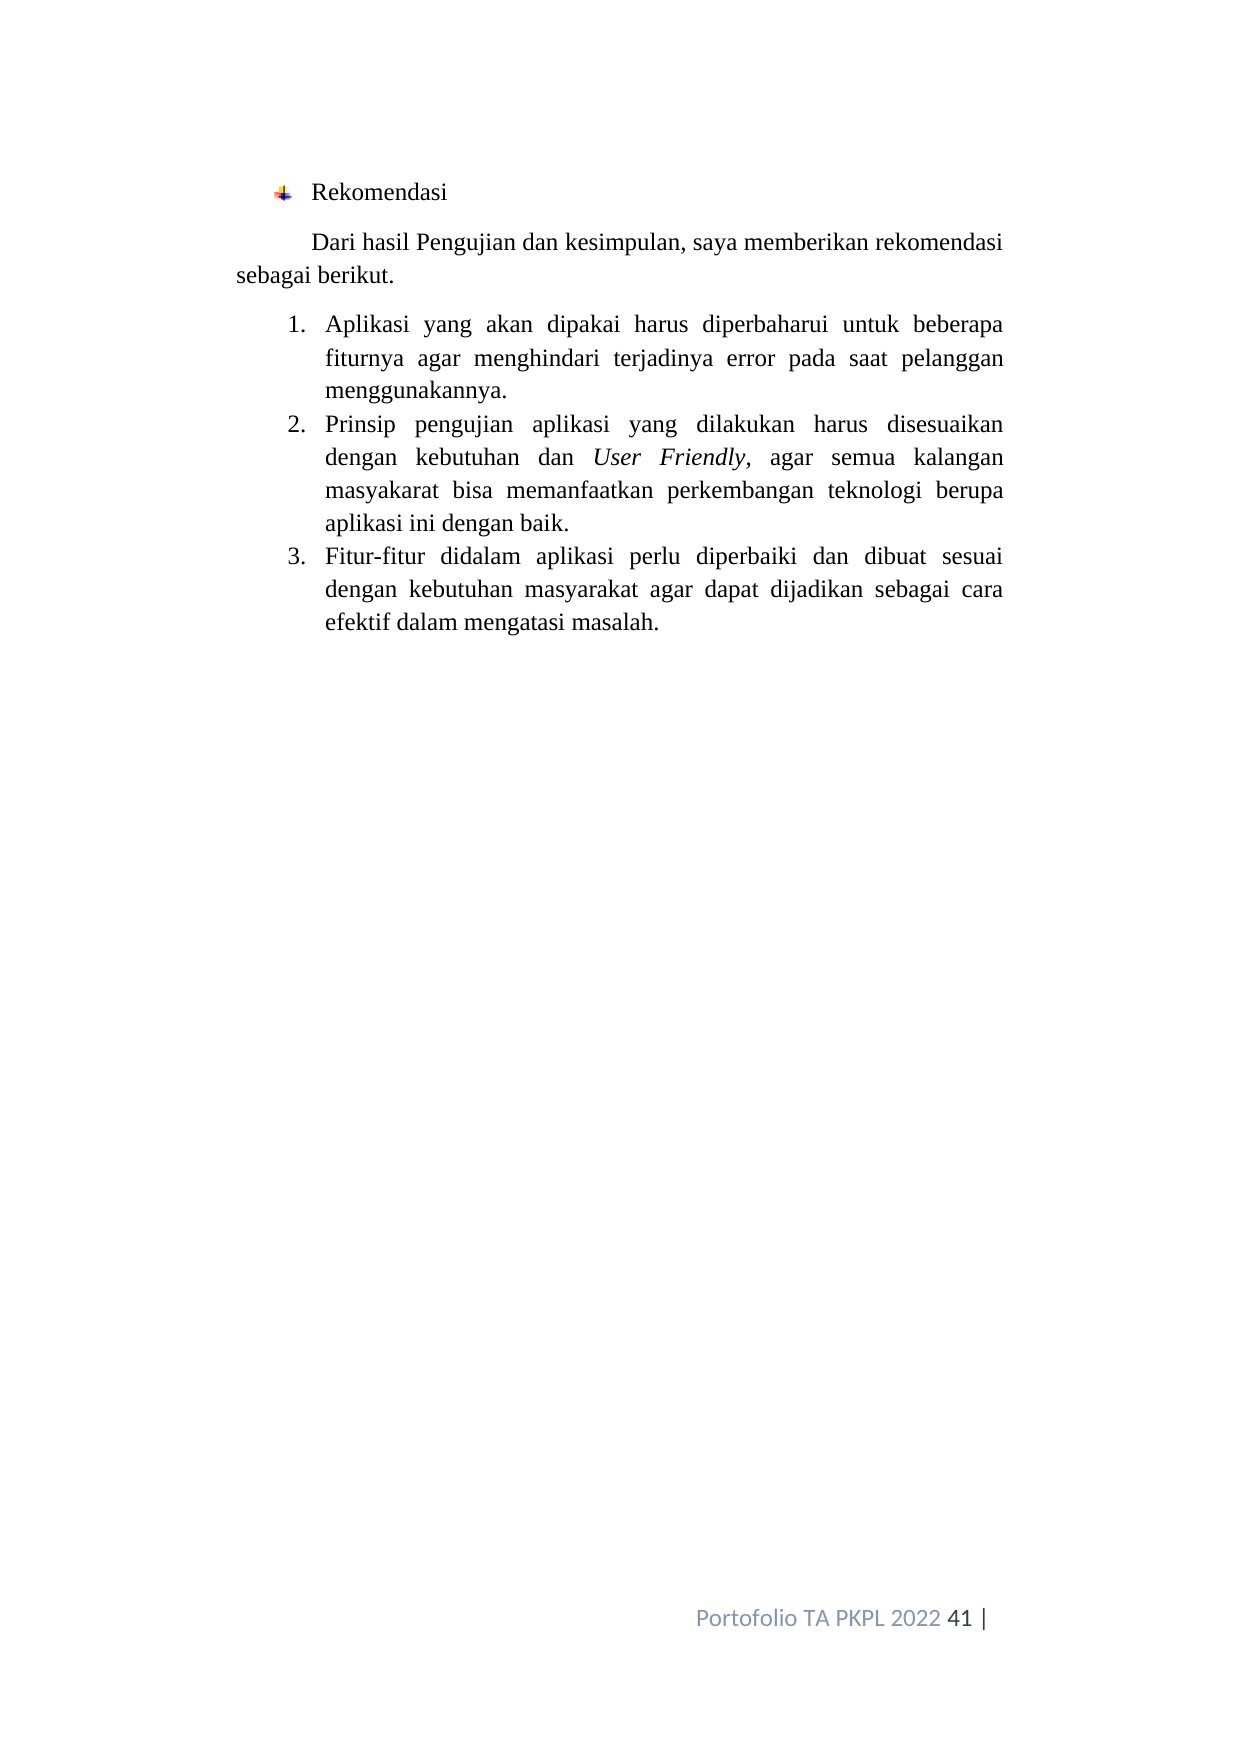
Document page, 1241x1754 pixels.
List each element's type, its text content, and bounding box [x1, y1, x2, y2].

list Fitur-fitur didalam aplikasi perlu diperbaiki dan dibuat sesuai dengan kebutuhan masyarakat agar dapat dijadikan sebagai cara efektif dalam mengatasi masalah. [287, 541, 1004, 636]
list Aplikasi yang akan dipakai harus diperbaharui untuk beberapa fiturnya agar menghindari terjadinya error pada saat pelanggan menggunakannya. [287, 309, 1004, 404]
text Dari hasil Pengujian dan kesimpulan, saya memberikan rekomendasi sebagai berikut. [236, 227, 1004, 289]
list Prinsip pengujian aplikasi yang dilakukan harus disesuaikan dengan kebutuhan dan User Friendly, agar semua kalangan masyakarat bisa memanfaatkan perkembangan teknologi berupa aplikasi ini dengan baik. [287, 409, 1004, 536]
list Rekomendasi [274, 177, 1004, 206]
picture [274, 184, 292, 201]
